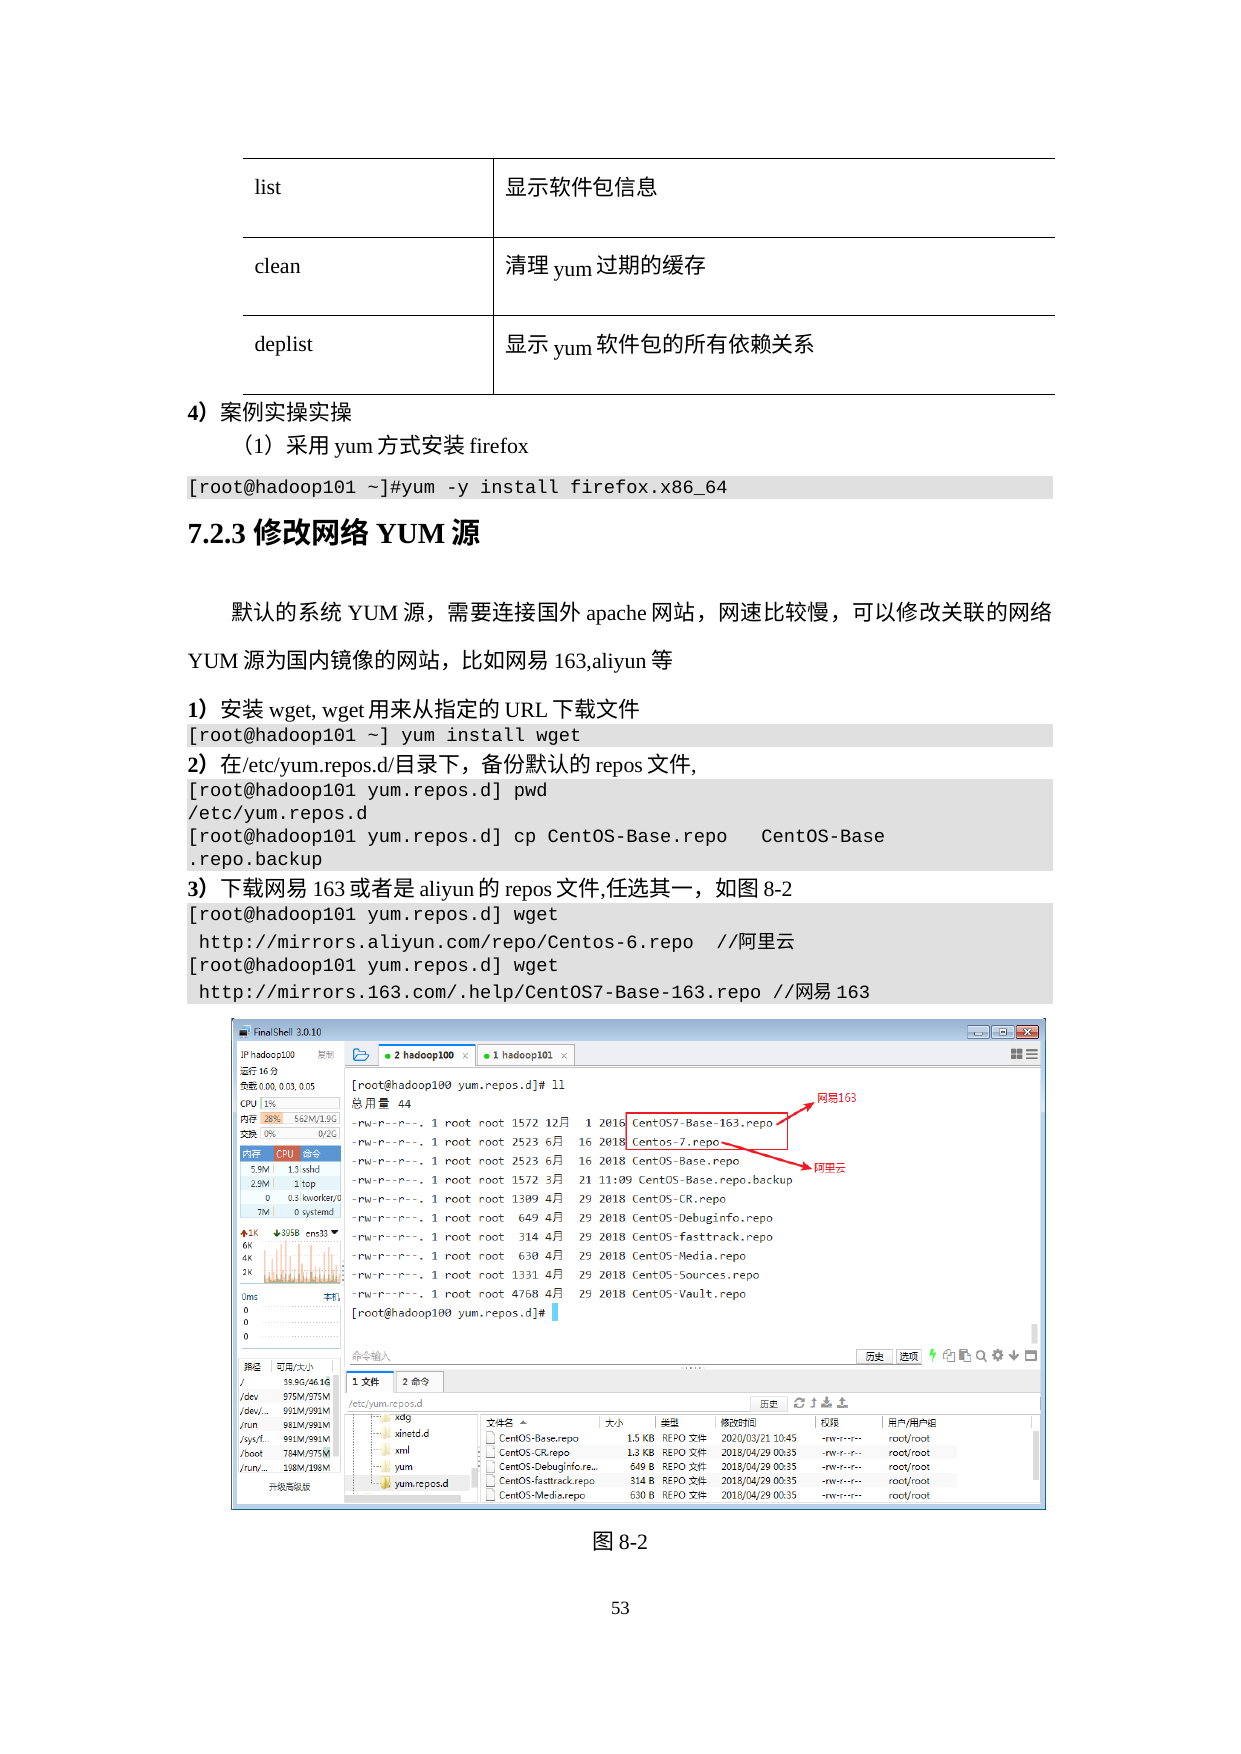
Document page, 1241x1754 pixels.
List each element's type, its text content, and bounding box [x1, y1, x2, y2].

text 2）在/etc/yum.repos.d/目录下，备份默认的repos文件, [187, 747, 1053, 779]
text /etc/yum.repos.d [187, 802, 1053, 825]
text [root@hadoop101 ~]#yum -y install firefox.x86_64 [187, 476, 1053, 499]
table_cell 清理yum过期的缓存 [494, 238, 1055, 315]
text 3）下载网易163或者是aliyun的repos文件,任选其一，如图8-2 [187, 871, 1053, 903]
text （1）采用yum方式安装firefox [187, 427, 1053, 460]
text [root@hadoop101 yum.repos.d] wget [187, 903, 1053, 926]
table_cell 显示软件包信息 [494, 159, 1055, 237]
text [root@hadoop101 yum.repos.d] cp CentOS-Base.repo CentOS-Base [187, 825, 1053, 848]
table_cell 显示yum软件包的所有依赖关系 [494, 316, 1055, 394]
text 图8-2 [187, 1524, 1053, 1556]
subtitle 7.2.3 修改网络YUM源 [187, 499, 1053, 564]
table_cell deplist [243, 316, 493, 394]
text http://mirrors.aliyun.com/repo/Centos-6.repo //阿里云 [187, 926, 1053, 954]
text [root@hadoop101 yum.repos.d] pwd [187, 779, 1053, 802]
text [root@hadoop101 ~] yum install wget [187, 724, 1053, 747]
picture [231, 1018, 1046, 1510]
text [root@hadoop101 yum.repos.d] wget [187, 954, 1053, 977]
table_cell clean [243, 238, 493, 315]
text 1）安装wget, wget用来从指定的URL下载文件 [187, 691, 1053, 724]
text http://mirrors.163.com/.help/CentOS7-Base-163.repo //网易163 [187, 977, 1053, 1004]
text 默认的系统YUM源，需要连接国外apache网站，网速比较慢，可以修改关联的网络YUM源为国内镜像的网站，比如网易163,aliyun等 [187, 594, 1053, 675]
table_cell list [243, 159, 493, 237]
text 4）案例实操实操 [187, 395, 1053, 427]
text .repo.backup [187, 848, 1053, 871]
